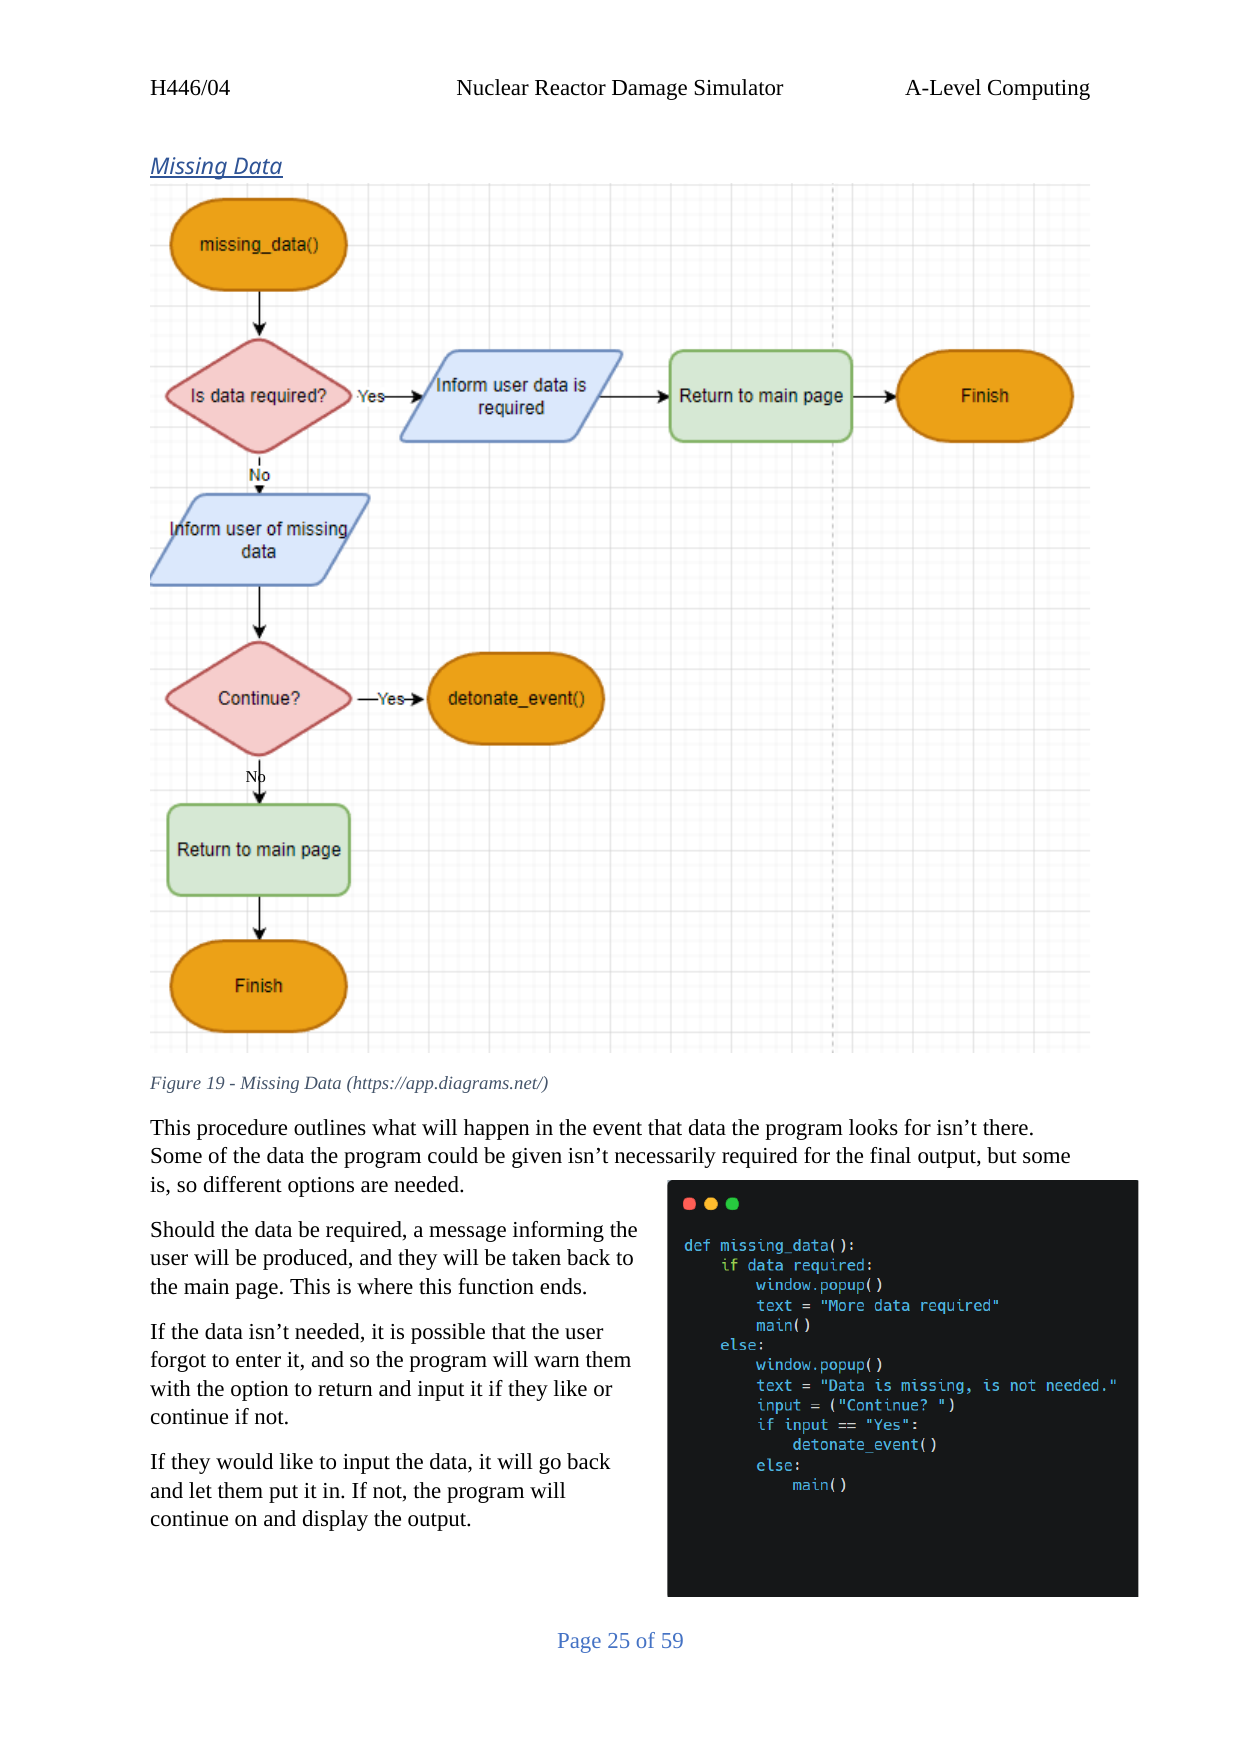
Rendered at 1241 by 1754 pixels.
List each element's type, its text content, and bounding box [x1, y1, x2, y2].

picture [150, 183, 1091, 1053]
text If they would like to input the data, it will go back and let them put it in. If not, the program will continue on and display the output. [150, 1448, 666, 1532]
text This procedure outlines what will happen in the event that data the program looks for isn’t there. Some of the data the program could be given isn’t necessarily required for the final output, but some is, so different options are needed. [150, 1114, 1090, 1197]
picture [666, 1180, 1139, 1596]
text If the data isn’t needed, it is possible that the user forgot to enter it, and so the program will warn them with the option to return and input it if they like or continue if not. [150, 1318, 666, 1430]
subtitle Missing Data [150, 150, 1090, 181]
text Should the data be required, a message informing the user will be produced, and they will be taken back to the main page. This is where this function ends. [150, 1216, 666, 1299]
